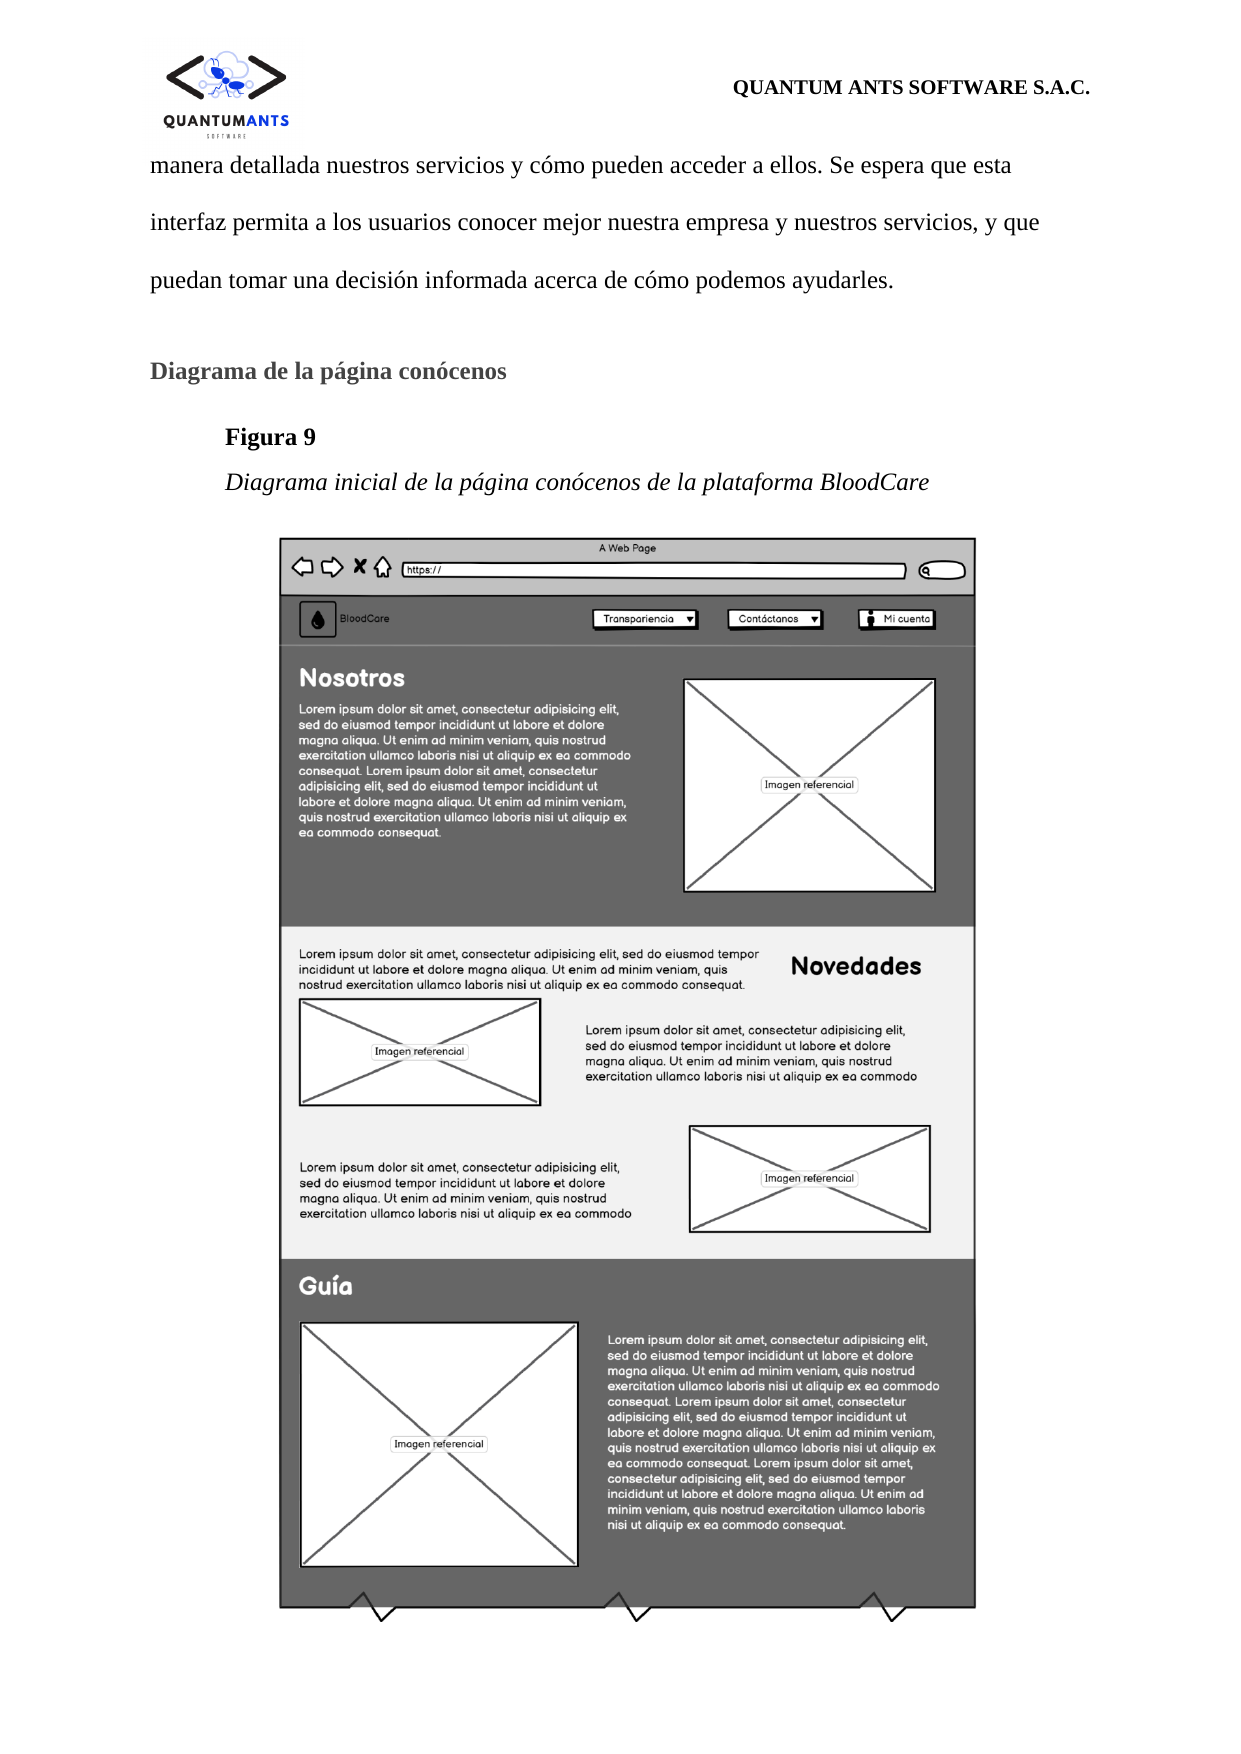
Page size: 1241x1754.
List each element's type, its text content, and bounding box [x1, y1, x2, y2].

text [150, 150, 1090, 294]
text Figura 9 [150, 422, 1090, 450]
subtitle Diagrama de la página conócenos [150, 356, 1090, 384]
text Diagrama inicial de la página conócenos de la plataforma BloodCare [150, 467, 1090, 496]
picture [142, 37, 305, 166]
picture [260, 537, 981, 1622]
